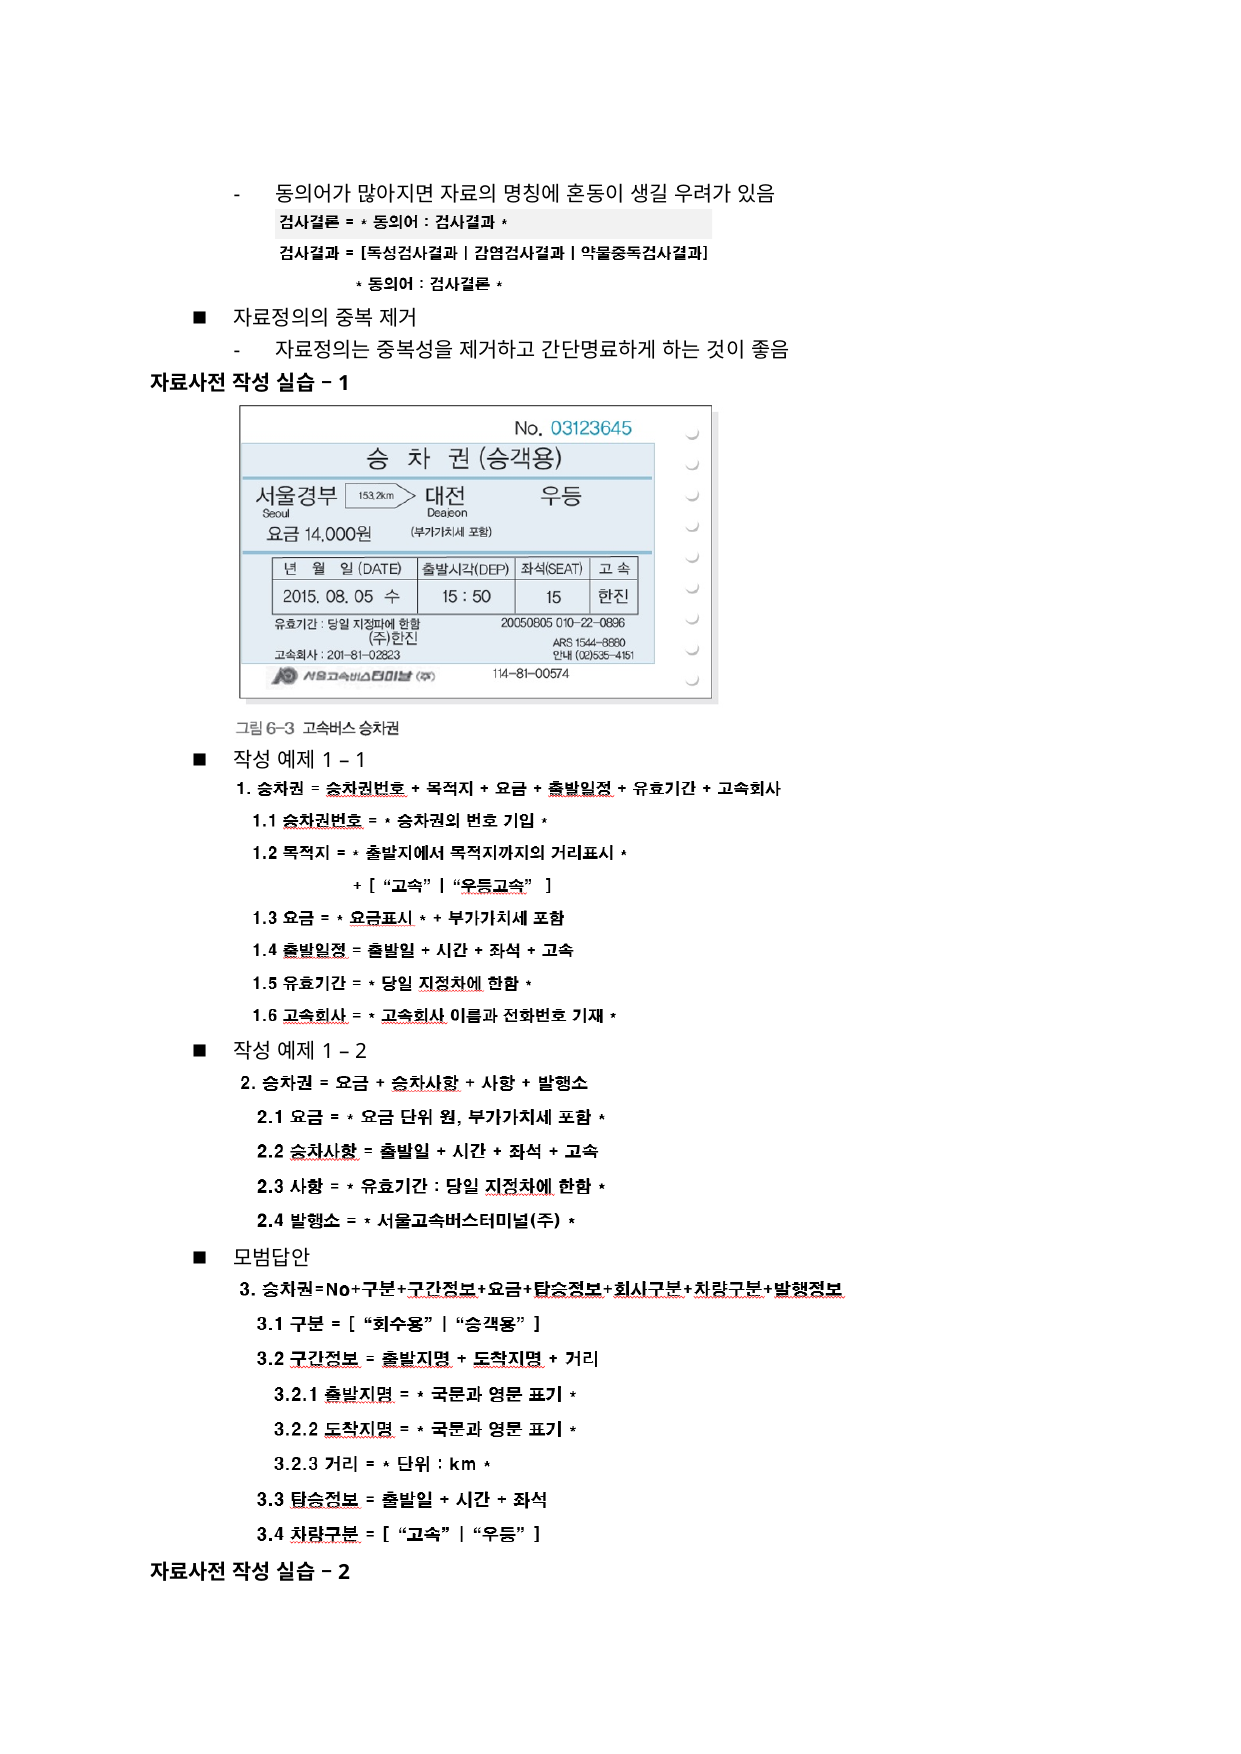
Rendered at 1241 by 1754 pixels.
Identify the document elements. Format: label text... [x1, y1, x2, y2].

picture [233, 1273, 853, 1553]
picture [275, 209, 713, 299]
picture [233, 1066, 614, 1239]
picture [233, 398, 726, 742]
list 자료정의의 중복 제거 [192, 301, 1090, 331]
text 자료사전 작성 실습 – 1 [150, 366, 1090, 397]
picture [233, 775, 785, 1032]
list 자료정의는 중복성을 제거하고 간단명료하게 하는 것이 좋음 [233, 333, 1090, 364]
text 자료사전 작성 실습 – 2 [150, 1555, 1090, 1585]
